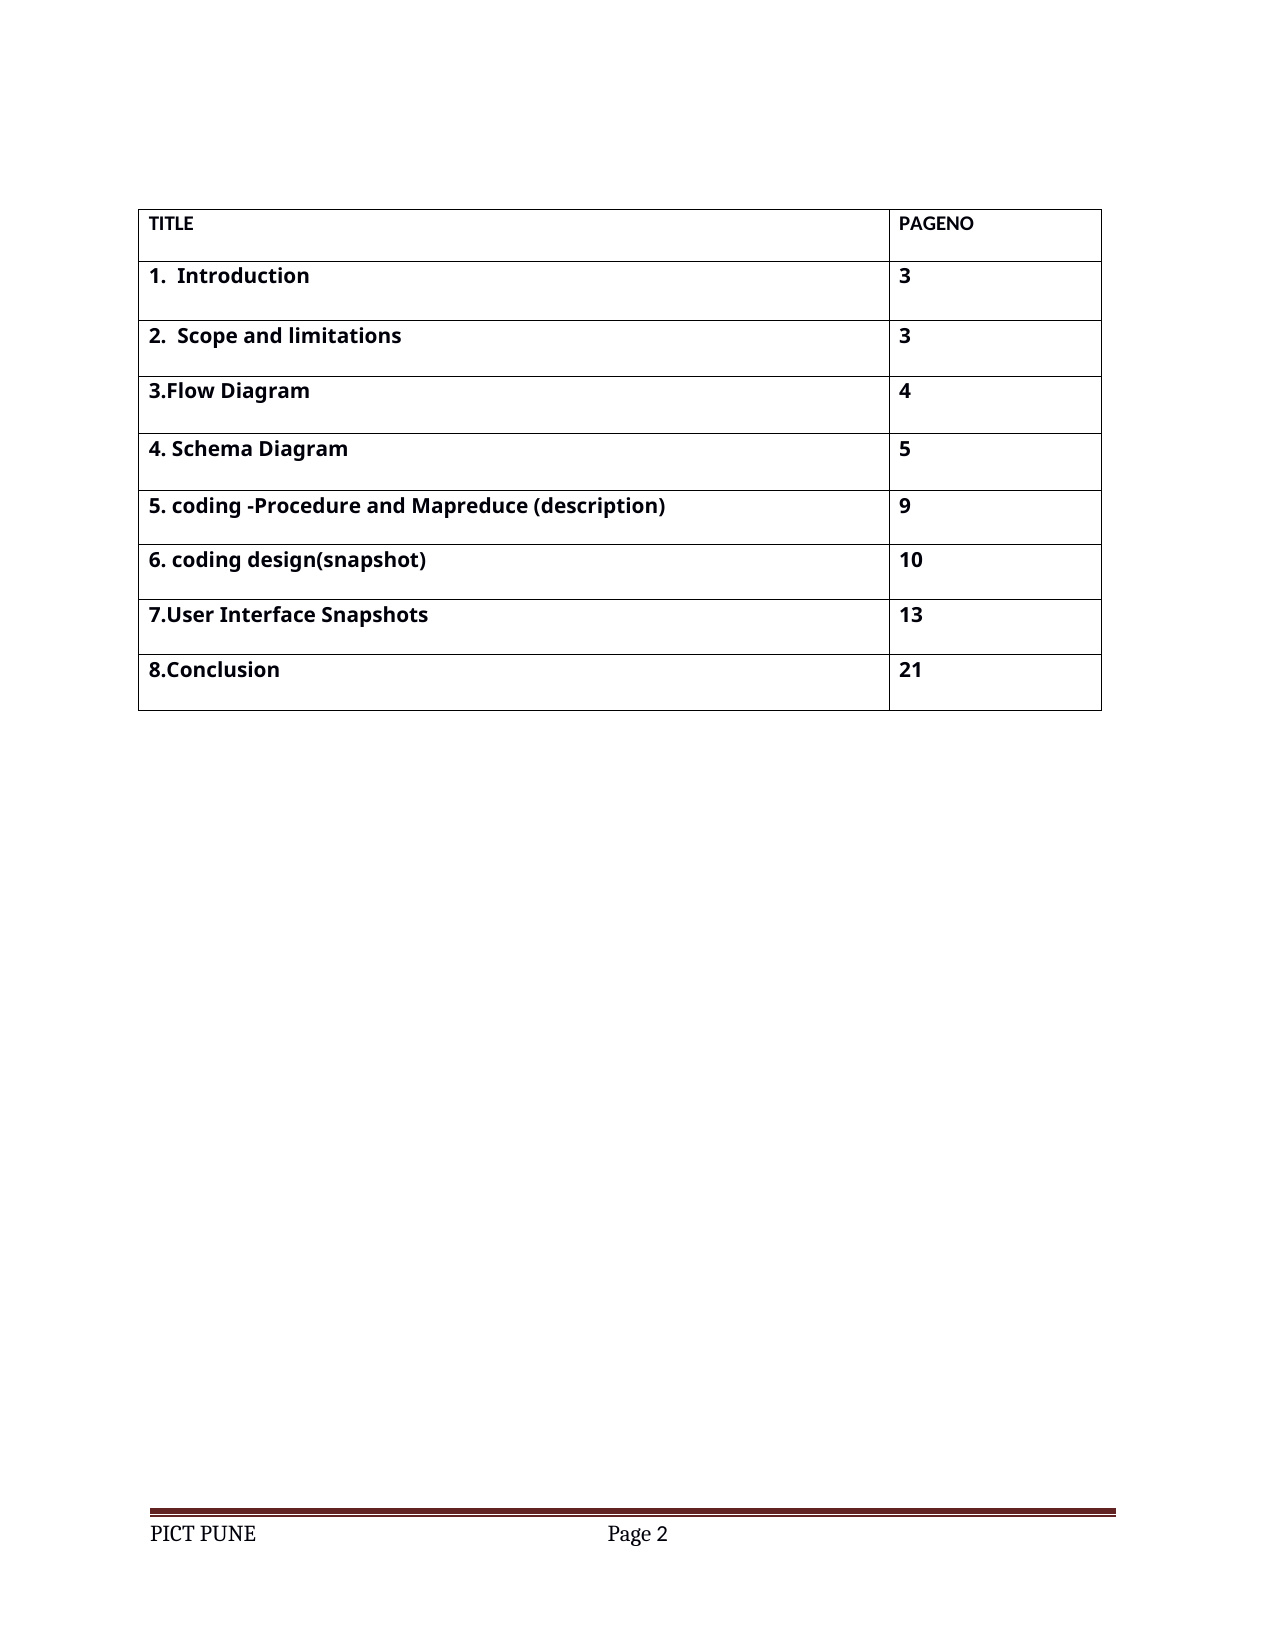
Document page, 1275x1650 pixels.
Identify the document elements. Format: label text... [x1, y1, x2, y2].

table_cell 5 [890, 434, 1101, 490]
table_cell 5. coding -Procedure and Mapreduce (description) [139, 491, 889, 544]
table_cell 21 [890, 655, 1101, 709]
table_cell 4 [890, 377, 1101, 433]
table_cell 9 [890, 491, 1101, 544]
table_cell 7.User Interface Snapshots [139, 600, 889, 654]
table_cell 6. coding design(snapshot) [139, 545, 889, 599]
table_cell 10 [890, 545, 1101, 599]
table_cell 1. Introduction [139, 262, 889, 320]
table_cell 3 [890, 321, 1101, 376]
table_cell 3 [890, 262, 1101, 320]
table_cell 13 [890, 600, 1101, 654]
table_cell 4. Schema Diagram [139, 434, 889, 490]
table_header PAGENO [890, 210, 1101, 261]
table_header TITLE [139, 210, 889, 261]
table_cell 3.Flow Diagram [139, 377, 889, 433]
table_cell 8.Conclusion [139, 655, 889, 709]
table_cell 2. Scope and limitations [139, 321, 889, 376]
